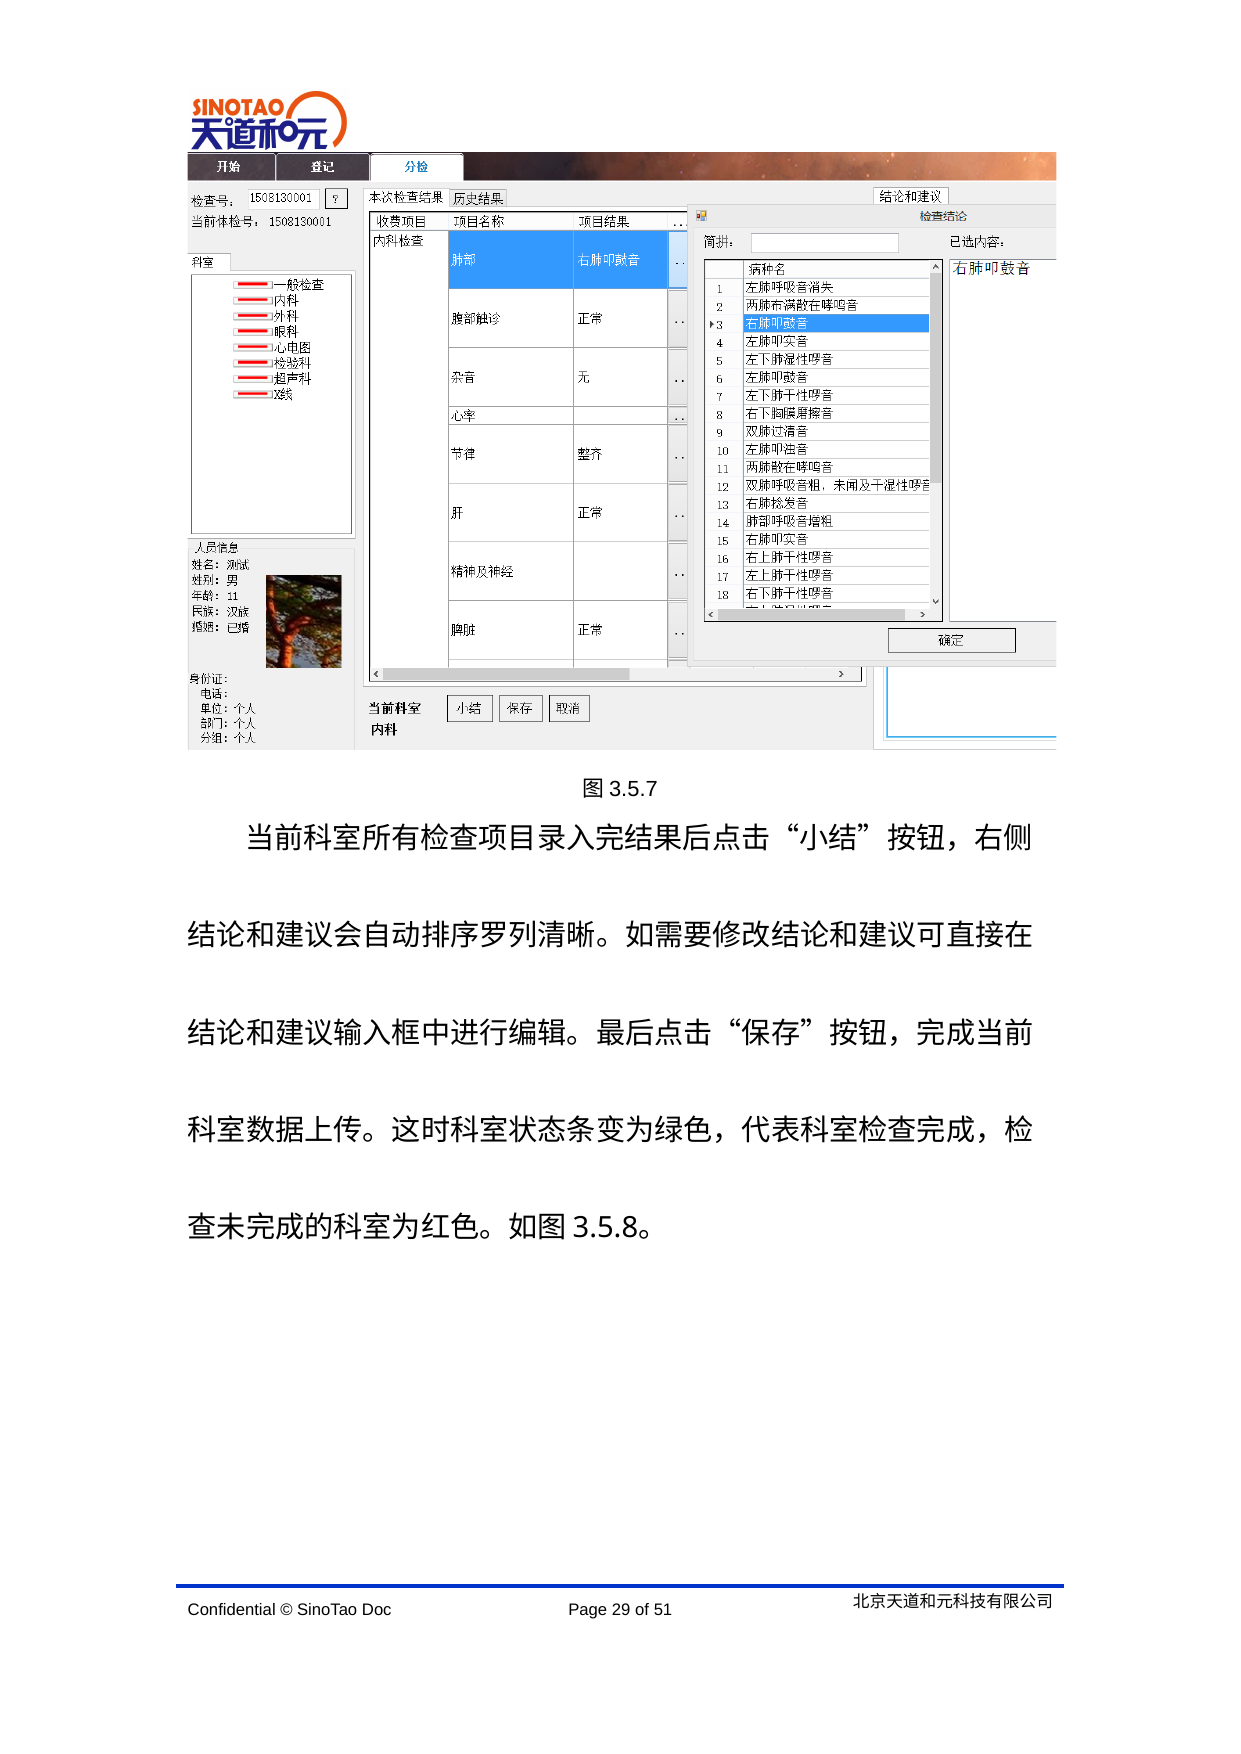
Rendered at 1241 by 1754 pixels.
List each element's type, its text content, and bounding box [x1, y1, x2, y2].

text 图3.5.7 [187, 770, 1053, 803]
picture [187, 88, 1057, 750]
text 当前科室所有检查项目录入完结果后点击“小结”按钮，右侧结论和建议会自动排序罗列清晰。如需要修改结论和建议可直接在结论和建议输入框中进行编辑。最后点击“保存”按钮，完成当前科室数据上传。这时科室状态条变为绿色，代表科室检查完成，检查未完成的科室为红色。如图3.5.8。 [187, 803, 1053, 1258]
